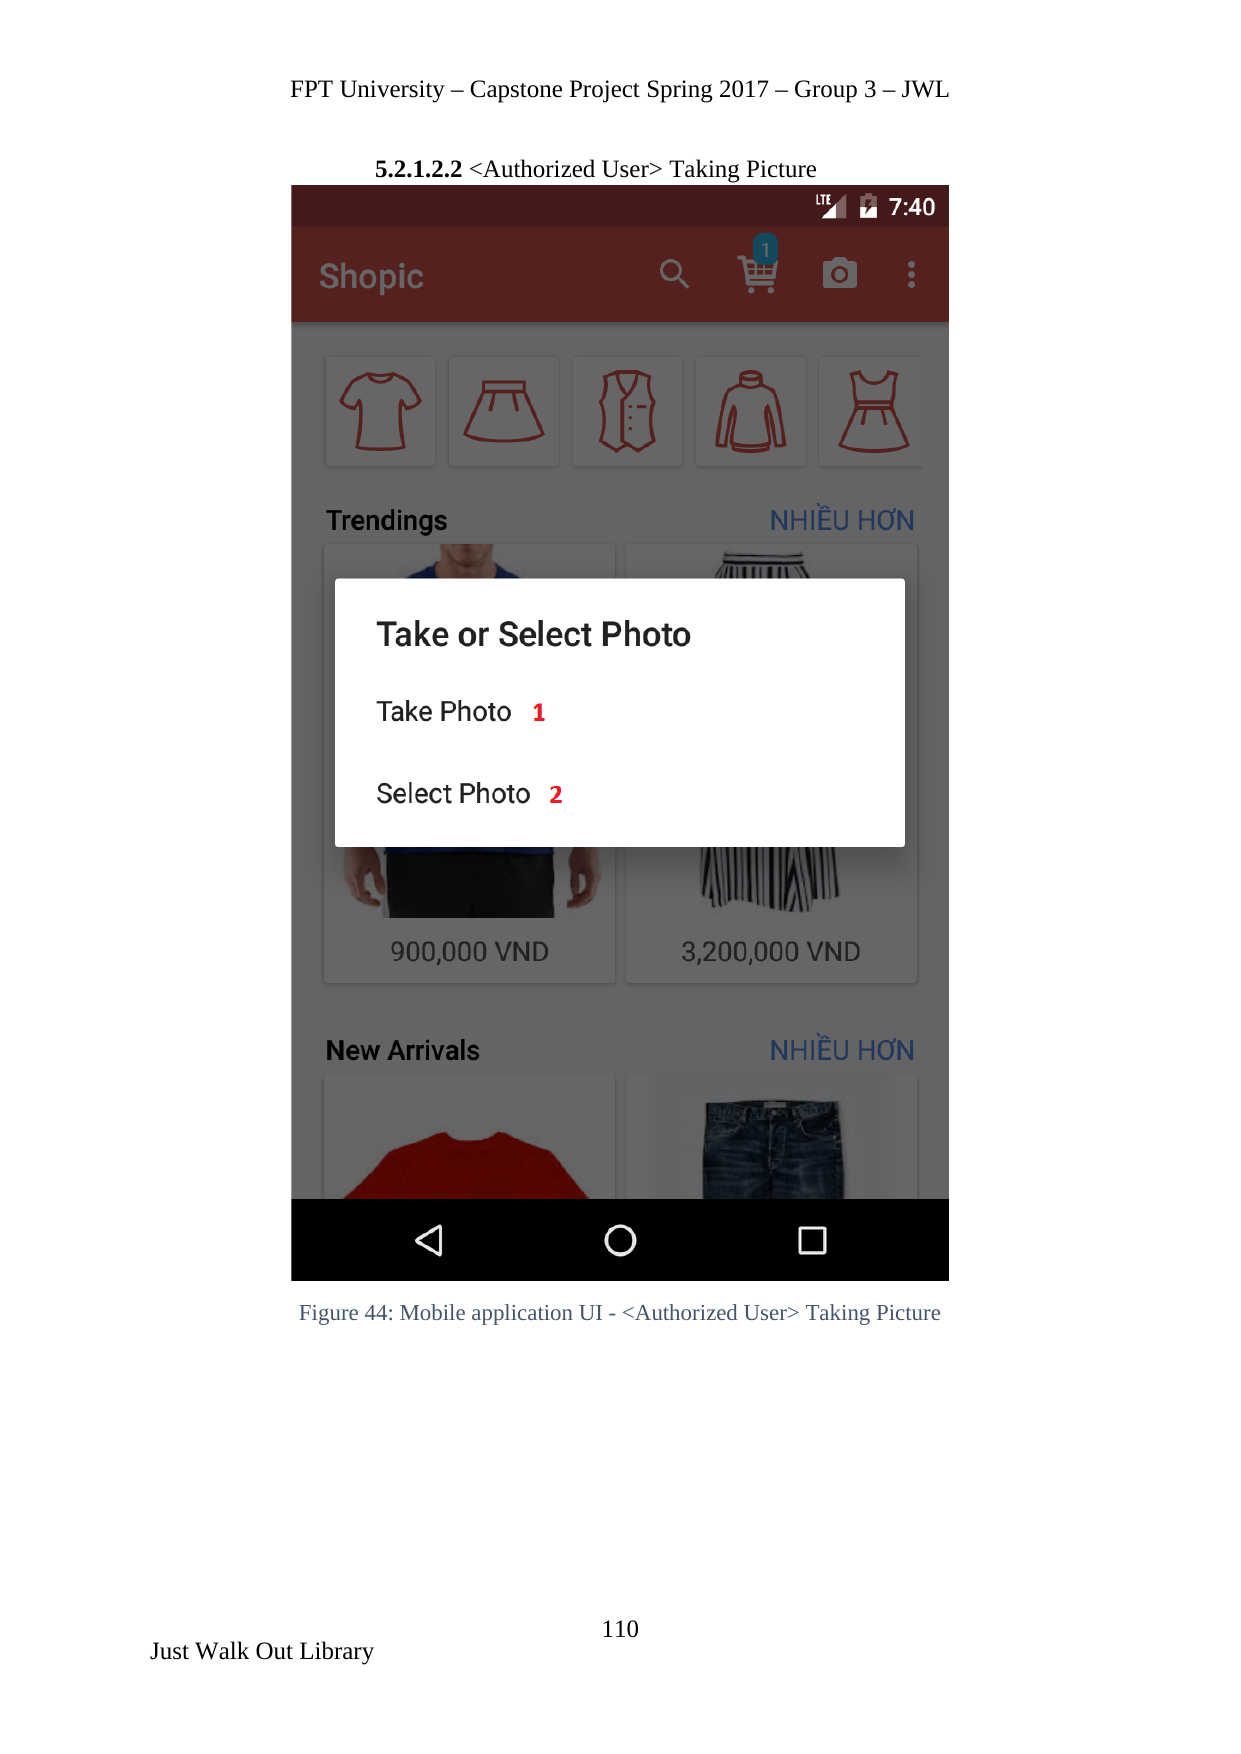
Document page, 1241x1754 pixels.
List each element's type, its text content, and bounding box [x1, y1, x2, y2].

text Figure 44: Mobile application UI - <Authorized User> Taking Picture [150, 1299, 1090, 1326]
subtitle <Authorized User> Taking Picture [375, 154, 1090, 183]
picture [291, 185, 949, 1281]
